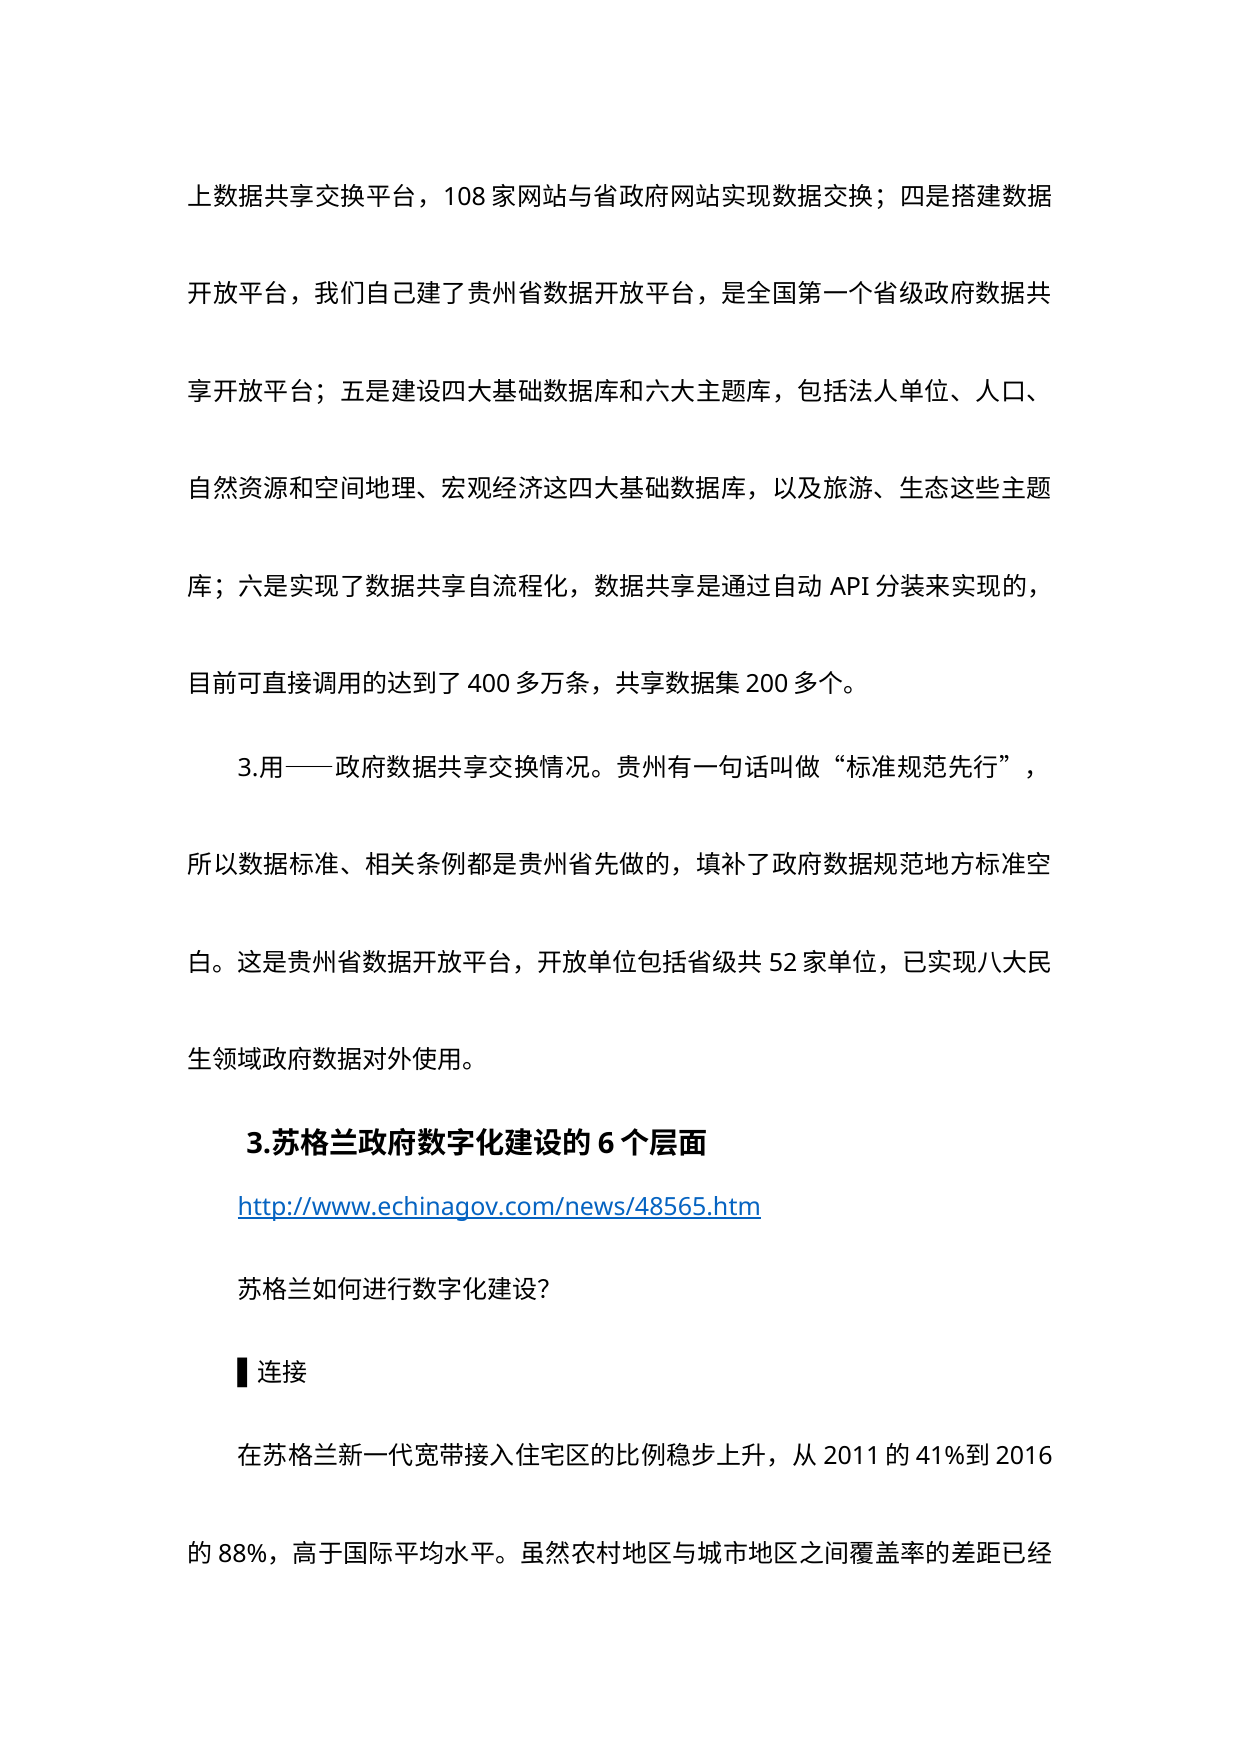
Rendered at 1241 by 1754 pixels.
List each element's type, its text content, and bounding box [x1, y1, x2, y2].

text 苏格兰如何进行数字化建设？ [187, 1255, 1053, 1320]
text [187, 162, 1053, 714]
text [187, 1421, 1053, 1584]
text 3.用——政府数据共享交换情况。贵州有一句话叫做“标准规范先行”，所以数据标准、相关条例都是贵州省先做的，填补了政府数据规范地方标准空白。这是贵州省数据开放平台，开放单位包括省级共52家单位，已实现八大民生领域政府数据对外使用。 [187, 733, 1053, 1090]
text 苏格兰政府数字化建设的6个层面 [187, 1108, 1053, 1173]
text http://www.echinagov.com/news/48565.htm [187, 1173, 1053, 1238]
text ▌连接 [187, 1338, 1053, 1403]
